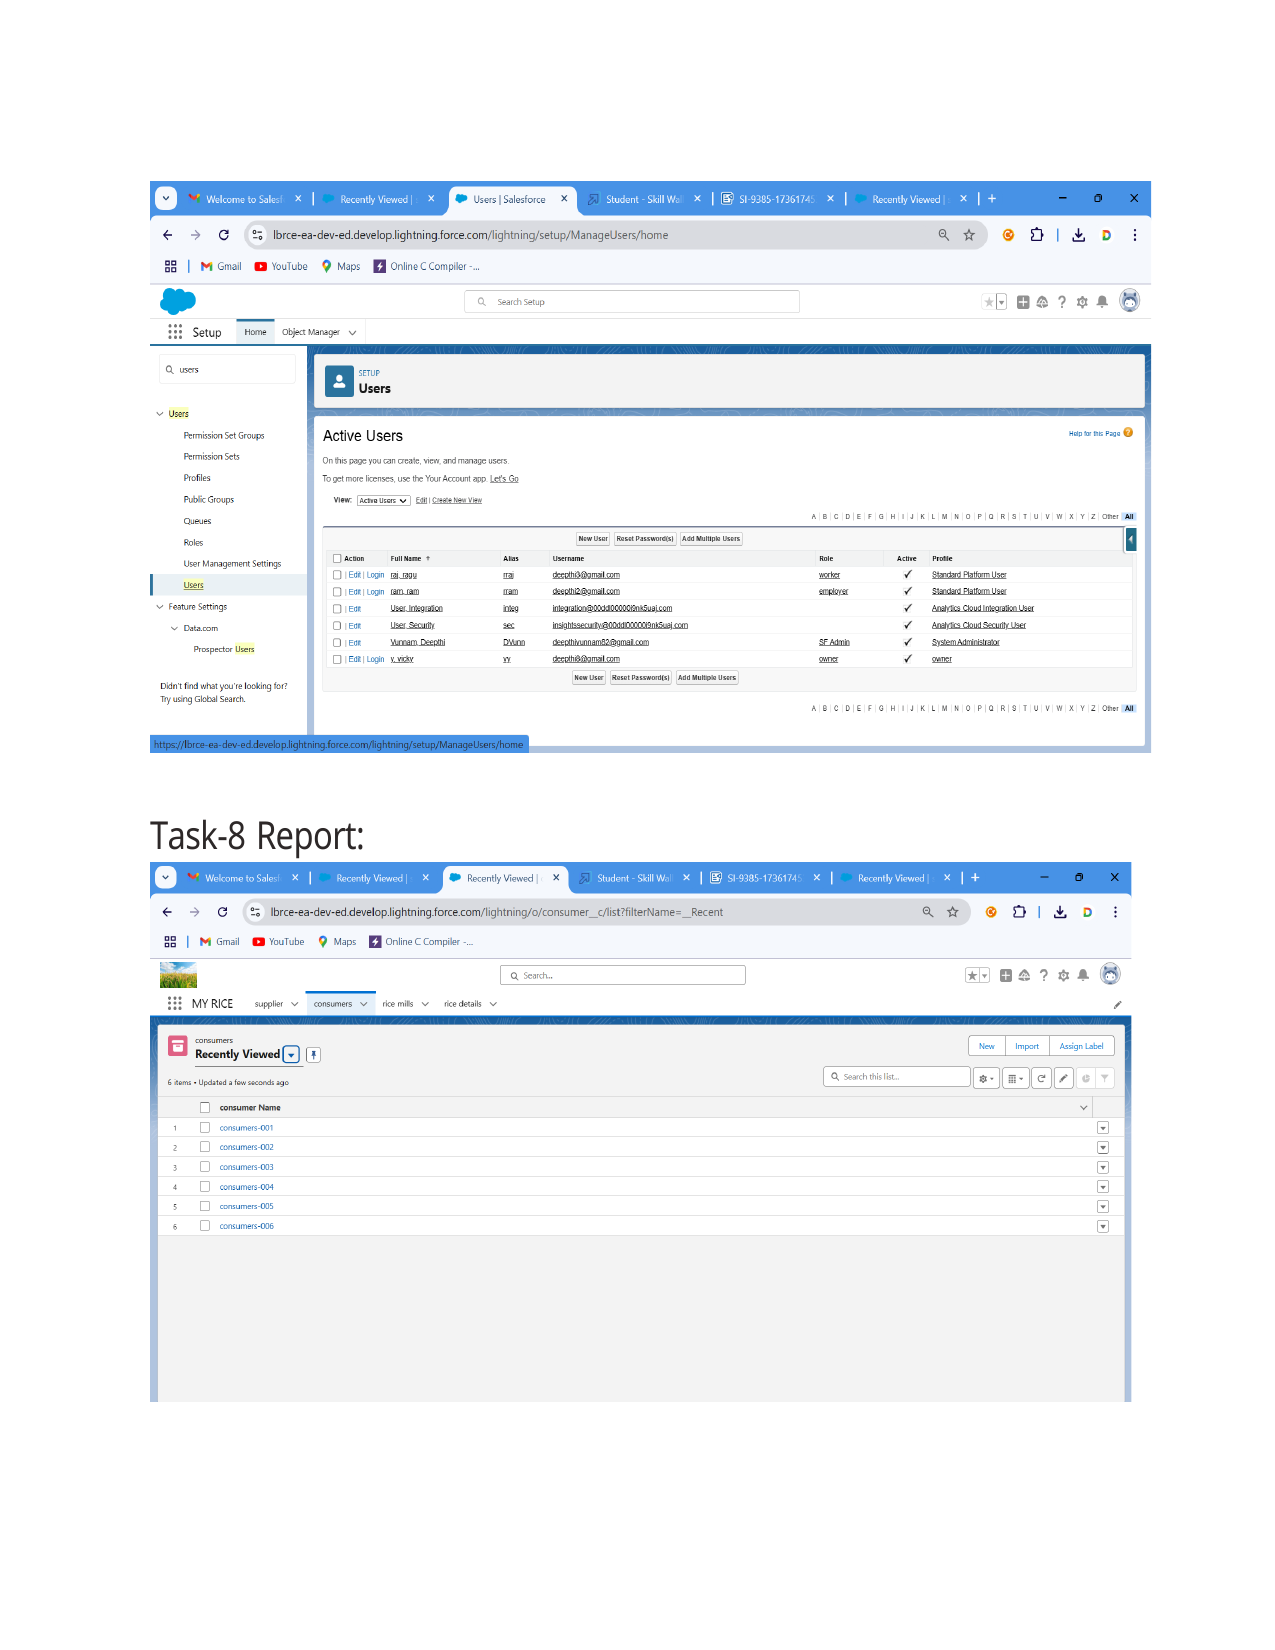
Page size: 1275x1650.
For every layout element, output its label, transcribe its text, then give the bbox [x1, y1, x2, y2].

picture [150, 862, 1132, 1402]
picture [150, 181, 1152, 753]
subtitle Task-8 Report: [150, 808, 1237, 861]
